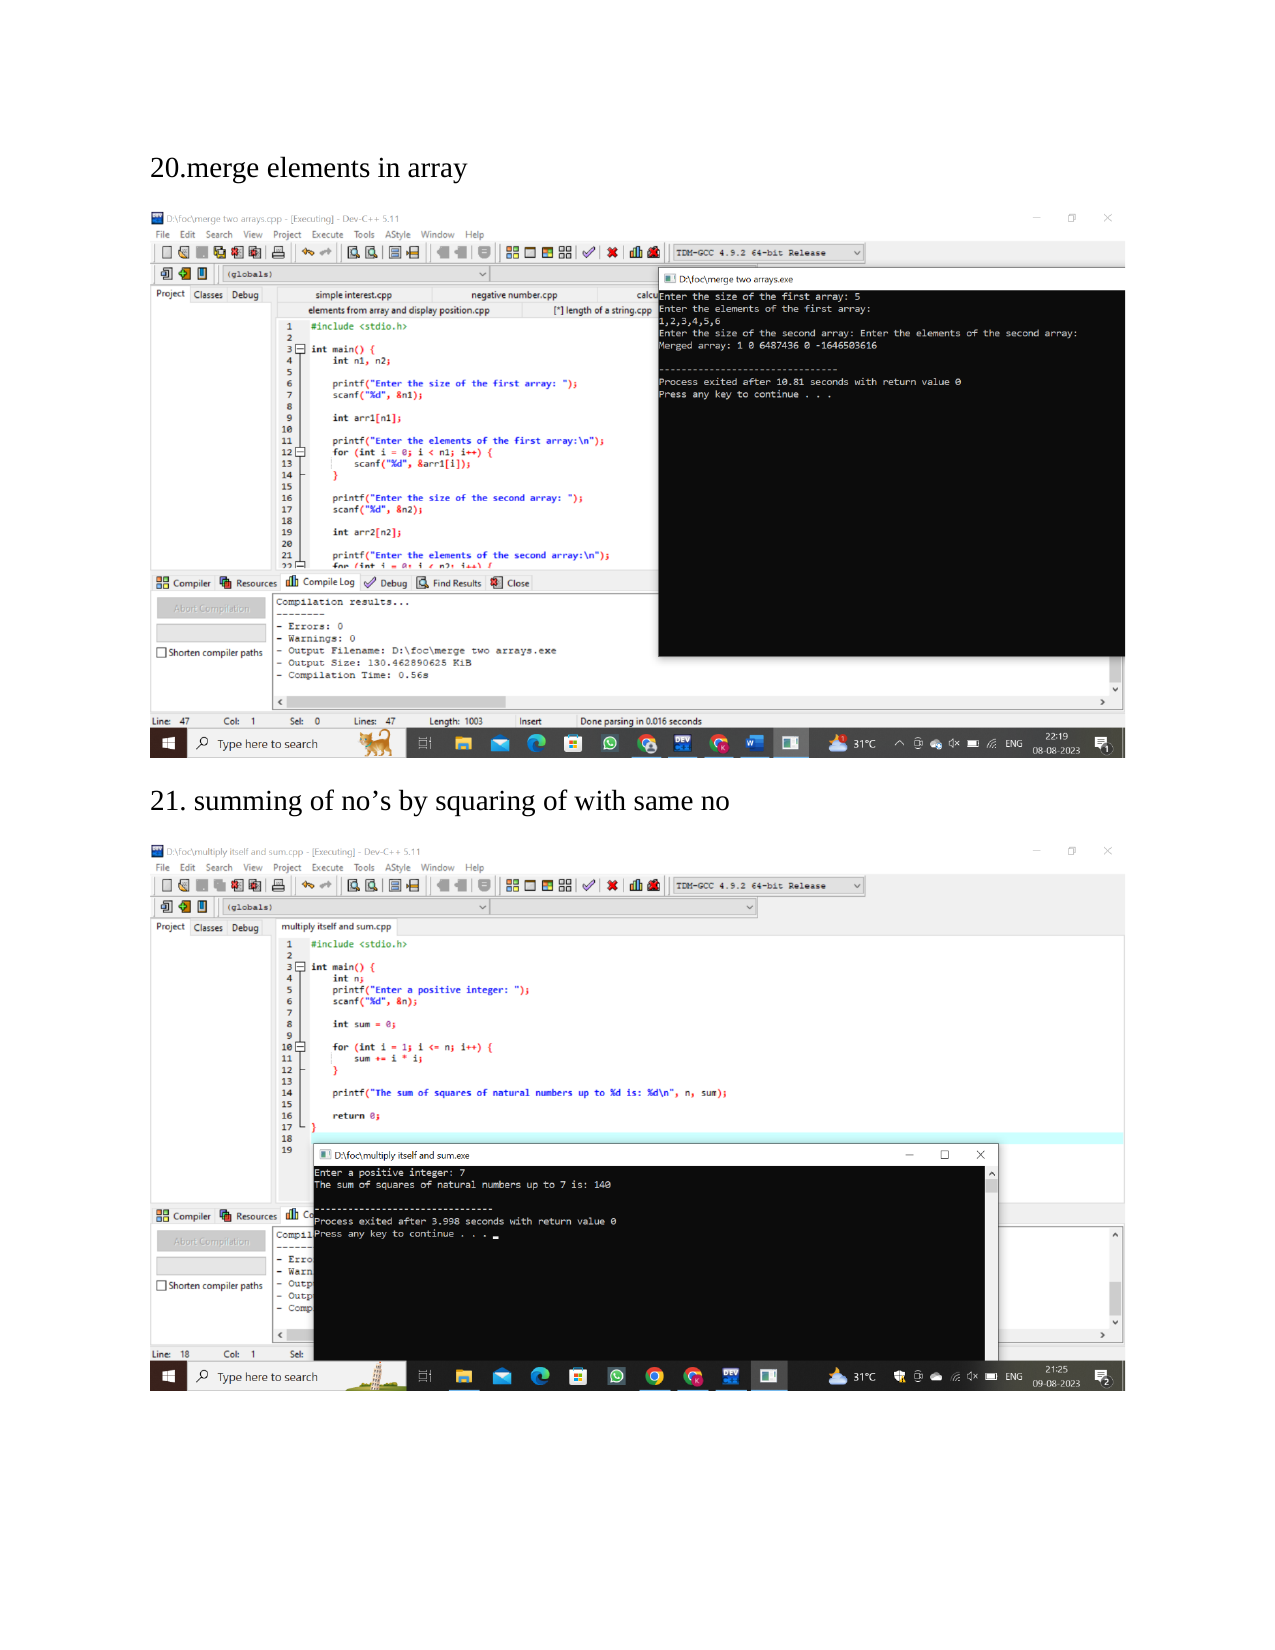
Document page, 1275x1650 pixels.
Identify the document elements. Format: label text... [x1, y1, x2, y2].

text 21. summing of no’s by squaring of with same no [150, 783, 1125, 816]
text 20.merge elements in array [150, 150, 1125, 183]
picture [150, 209, 1125, 758]
picture [150, 842, 1125, 1391]
